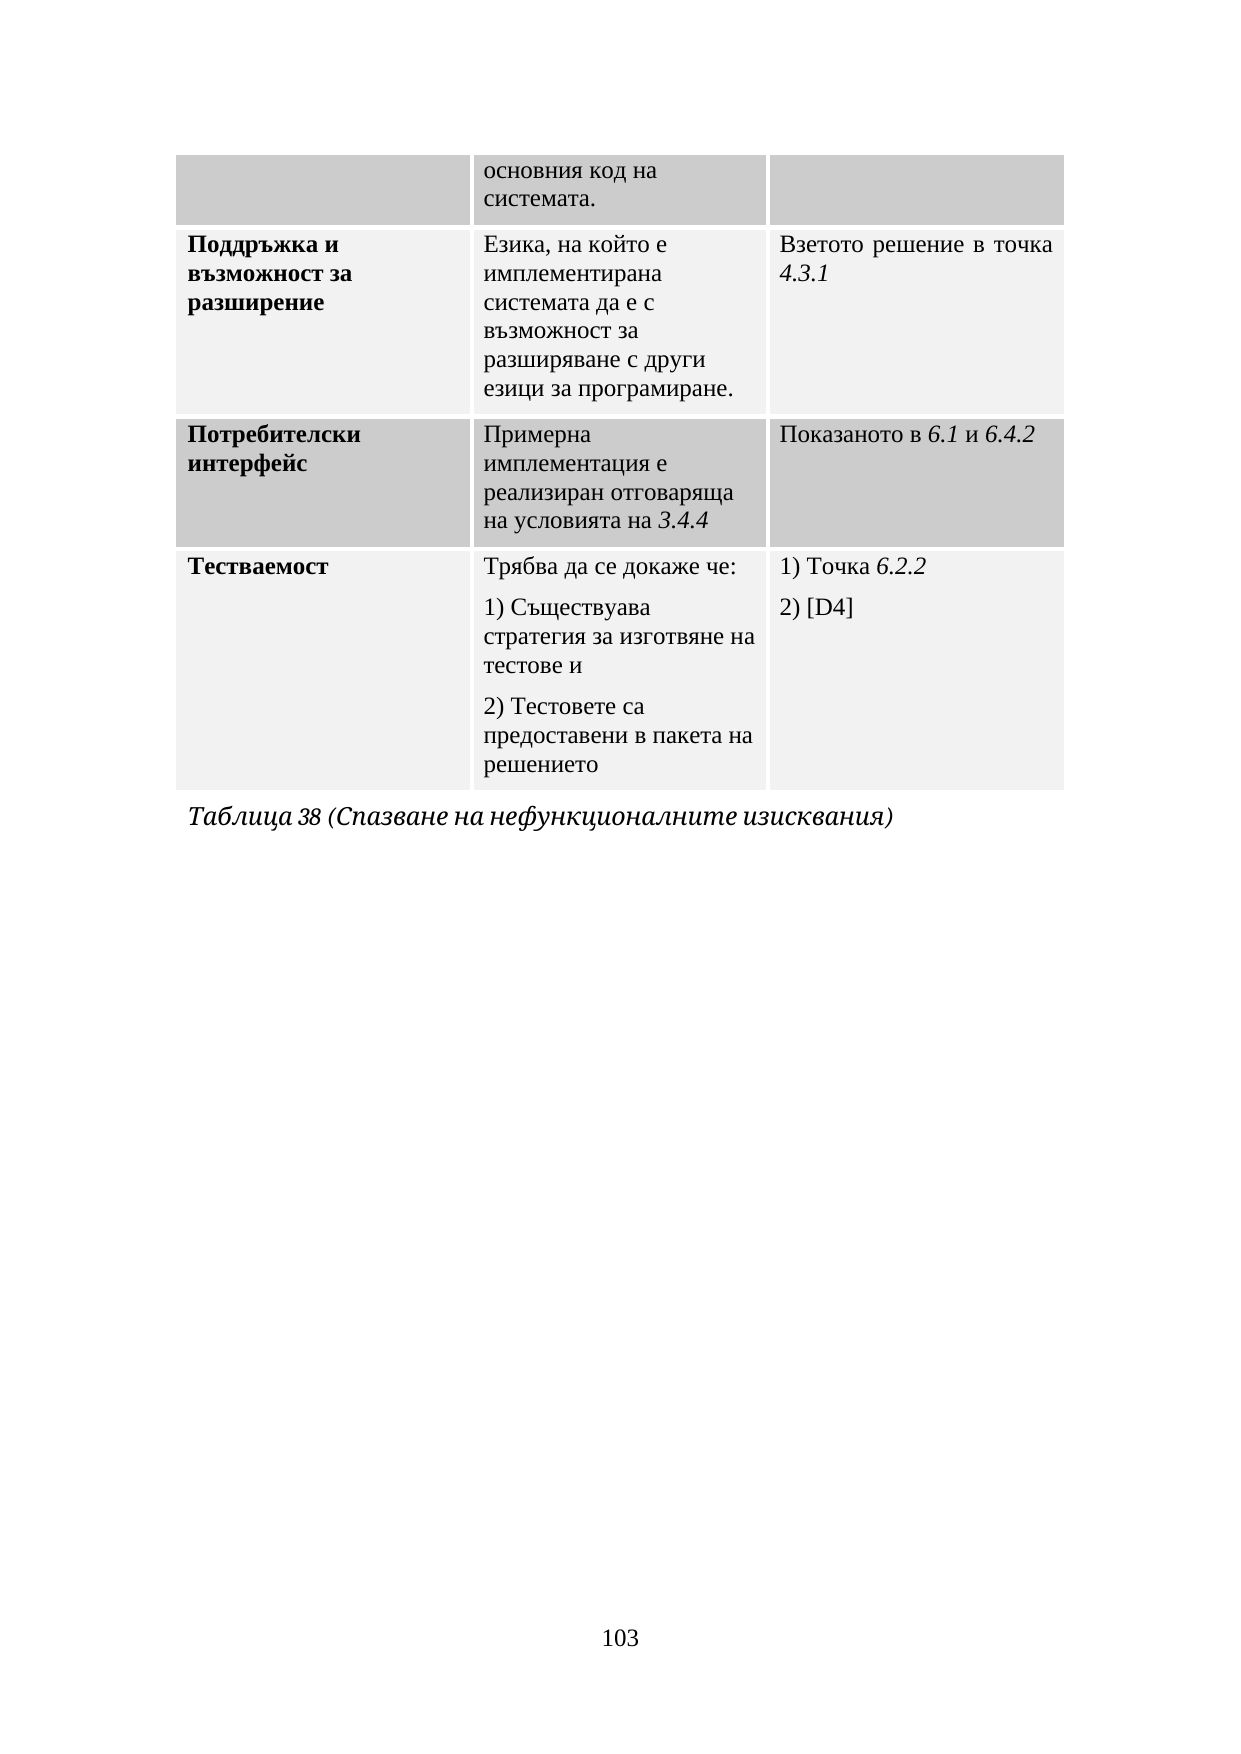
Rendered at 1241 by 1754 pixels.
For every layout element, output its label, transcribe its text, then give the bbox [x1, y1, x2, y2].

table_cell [770, 155, 1064, 225]
table_cell Потребителски интерфейс [176, 419, 470, 547]
table_cell Показаното в 6.1 и 6.4.2 [770, 419, 1064, 547]
table_cell Трябва да се докаже че: 1) Съществуава стратегия за изготвяне на тестове и 2) Тестовете са предоставени в пакета на решението [474, 551, 766, 790]
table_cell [176, 155, 470, 225]
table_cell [474, 155, 766, 225]
table_cell 1) Точка 6.2.2 2) [D4] [770, 551, 1064, 790]
table_cell Eзика, на който е имплементирана системата да е с възможност за разширяване с други езици за програмиране. [474, 230, 766, 414]
text Таблица 38 (Спазване на нефункционалните изисквания) [187, 802, 1053, 831]
table_cell Тестваемост [176, 551, 470, 790]
table_cell Поддръжка и възможност за разширение [176, 230, 470, 414]
table_cell Примерна имплементация е реализиран отговаряща на условията на 3.4.4 [474, 419, 766, 547]
table_cell Взетото решение в точка 4.3.1 [770, 230, 1064, 414]
